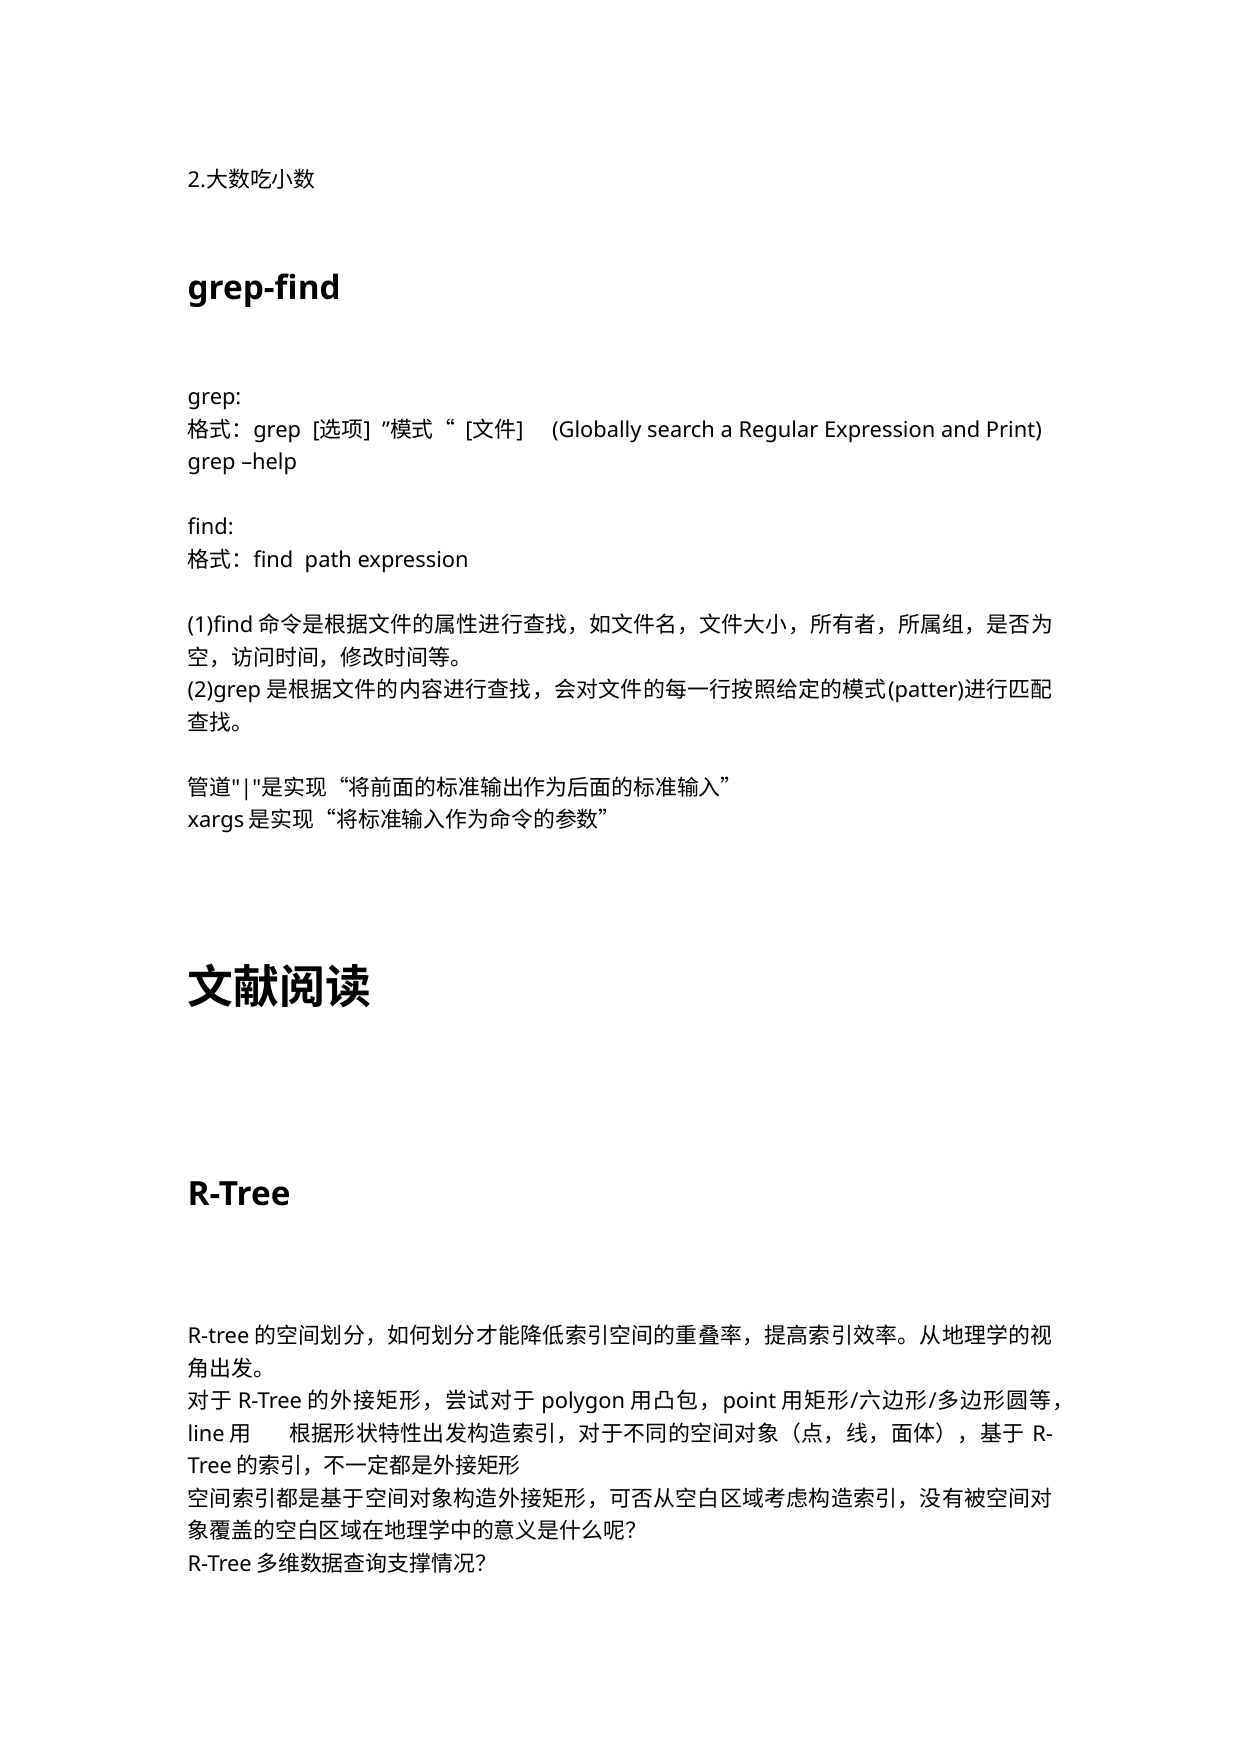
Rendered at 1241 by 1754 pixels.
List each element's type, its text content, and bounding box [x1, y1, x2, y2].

text 格式：find path expression [187, 542, 1053, 574]
text grep: [187, 379, 1053, 412]
text 格式：grep [选项] ”模式“ [文件] (Globally search a Regular Expression and Print) [187, 412, 1053, 444]
text (2)grep是根据文件的内容进行查找，会对文件的每一行按照给定的模式(patter)进行匹配查找。 [187, 672, 1053, 737]
text grep –help [187, 444, 1053, 477]
text xargs是实现“将标准输入作为命令的参数” [187, 802, 1053, 834]
text find: [187, 509, 1053, 542]
text 空间索引都是基于空间对象构造外接矩形，可否从空白区域考虑构造索引，没有被空间对象覆盖的空白区域在地理学中的意义是什么呢？ [187, 1480, 1053, 1545]
text 对于R-Tree的外接矩形，尝试对于polygon用凸包，point用矩形/六边形/多边形圆等，line用 根据形状特性出发构造索引，对于不同的空间对象（点，线，面体），基于R-Tree的索引，不一定都是外接矩形 [187, 1383, 1053, 1480]
subtitle grep-find [187, 254, 1053, 319]
subtitle 文献阅读 [187, 935, 1053, 1032]
text 2.大数吃小数 [187, 162, 1053, 194]
text 管道"|"是实现“将前面的标准输出作为后面的标准输入” [187, 769, 1053, 802]
text R-Tree多维数据查询支撑情况？ [187, 1545, 1053, 1578]
text (1)find命令是根据文件的属性进行查找，如文件名，文件大小，所有者，所属组，是否为空，访问时间，修改时间等。 [187, 607, 1053, 672]
subtitle R-Tree [187, 1160, 1053, 1225]
text R-tree的空间划分，如何划分才能降低索引空间的重叠率，提高索引效率。从地理学的视角出发。 [187, 1318, 1053, 1383]
